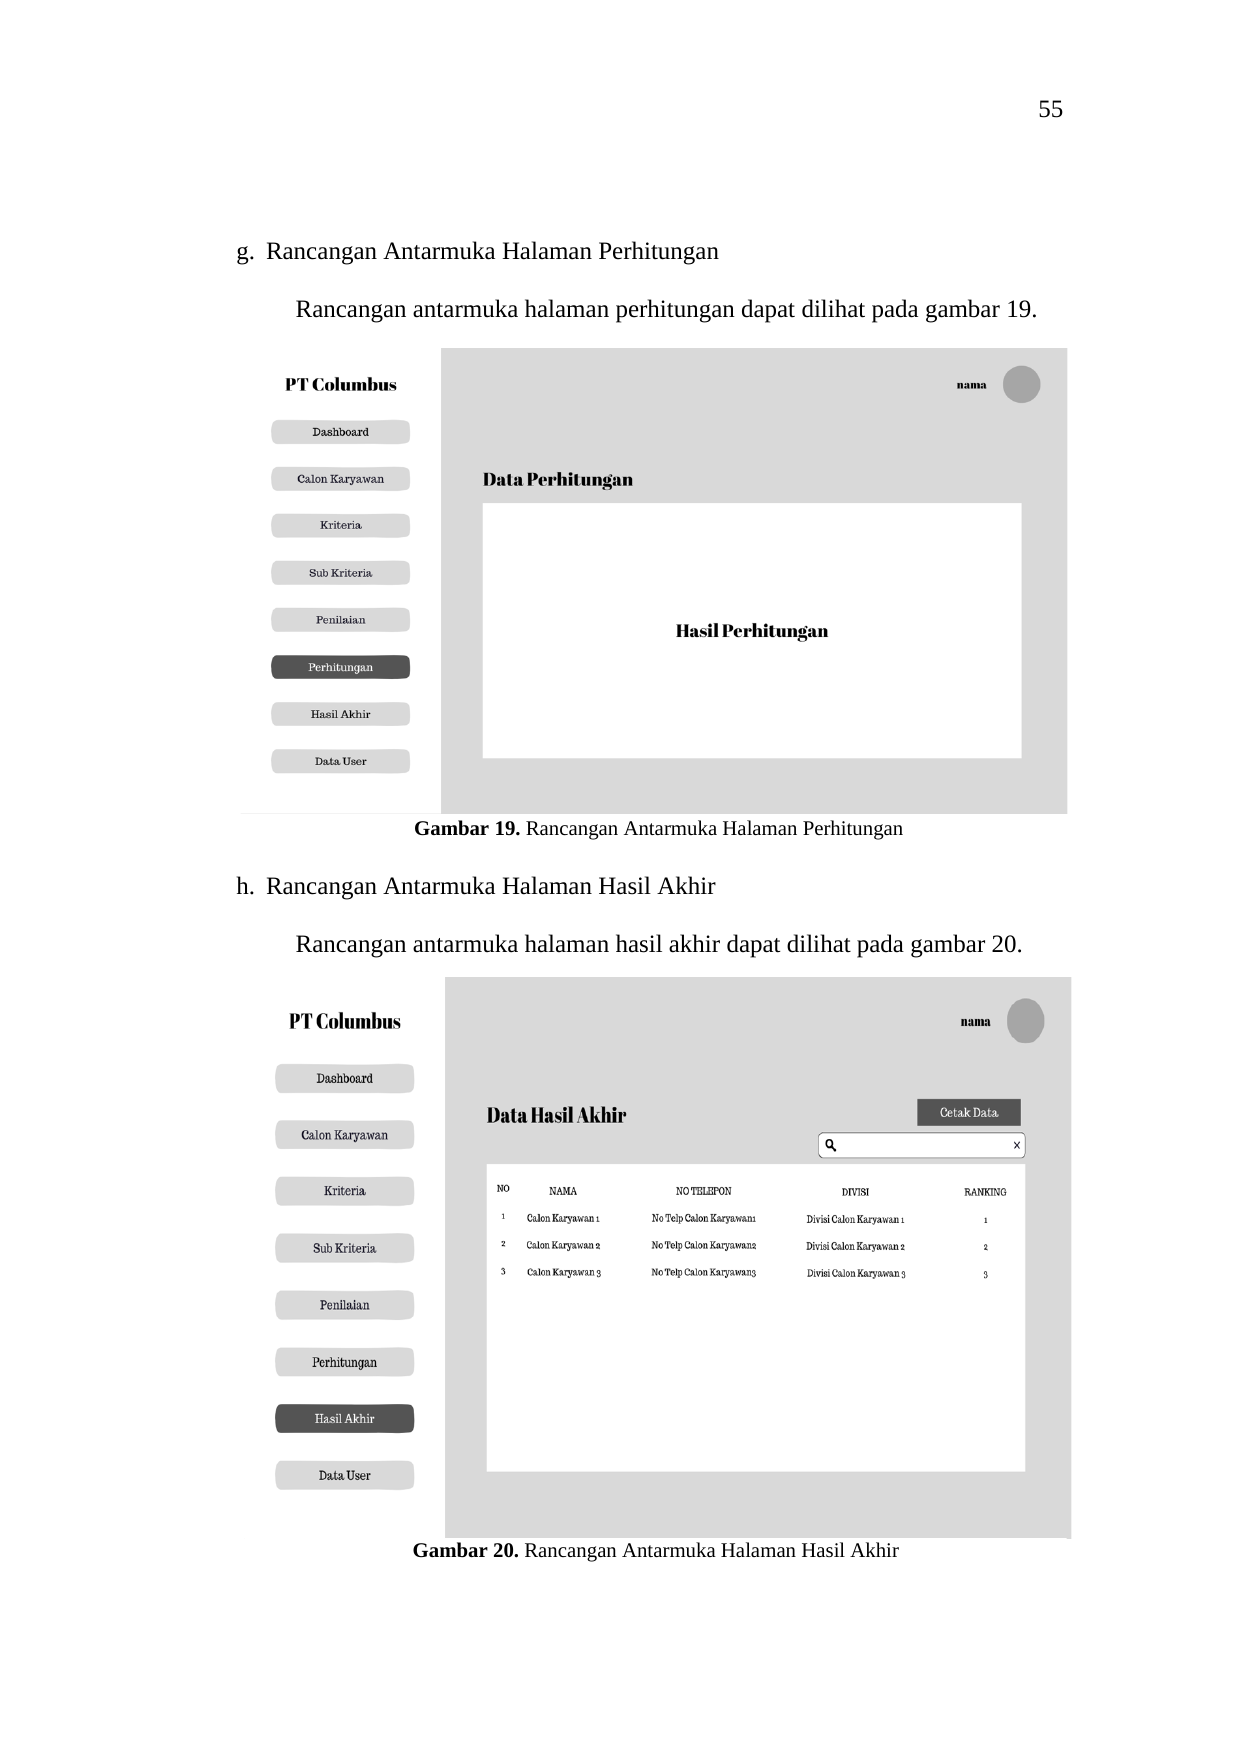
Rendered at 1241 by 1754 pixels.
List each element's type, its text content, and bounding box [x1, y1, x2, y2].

picture [244, 977, 1072, 1539]
list Rancangan Antarmuka Halaman Perhitungan [236, 236, 1063, 265]
picture [240, 348, 1068, 814]
text Rancangan antarmuka halaman hasil akhir dapat dilihat pada gambar 20. [236, 929, 1063, 958]
text Rancangan antarmuka halaman perhitungan dapat dilihat pada gambar 19. [236, 294, 1063, 322]
